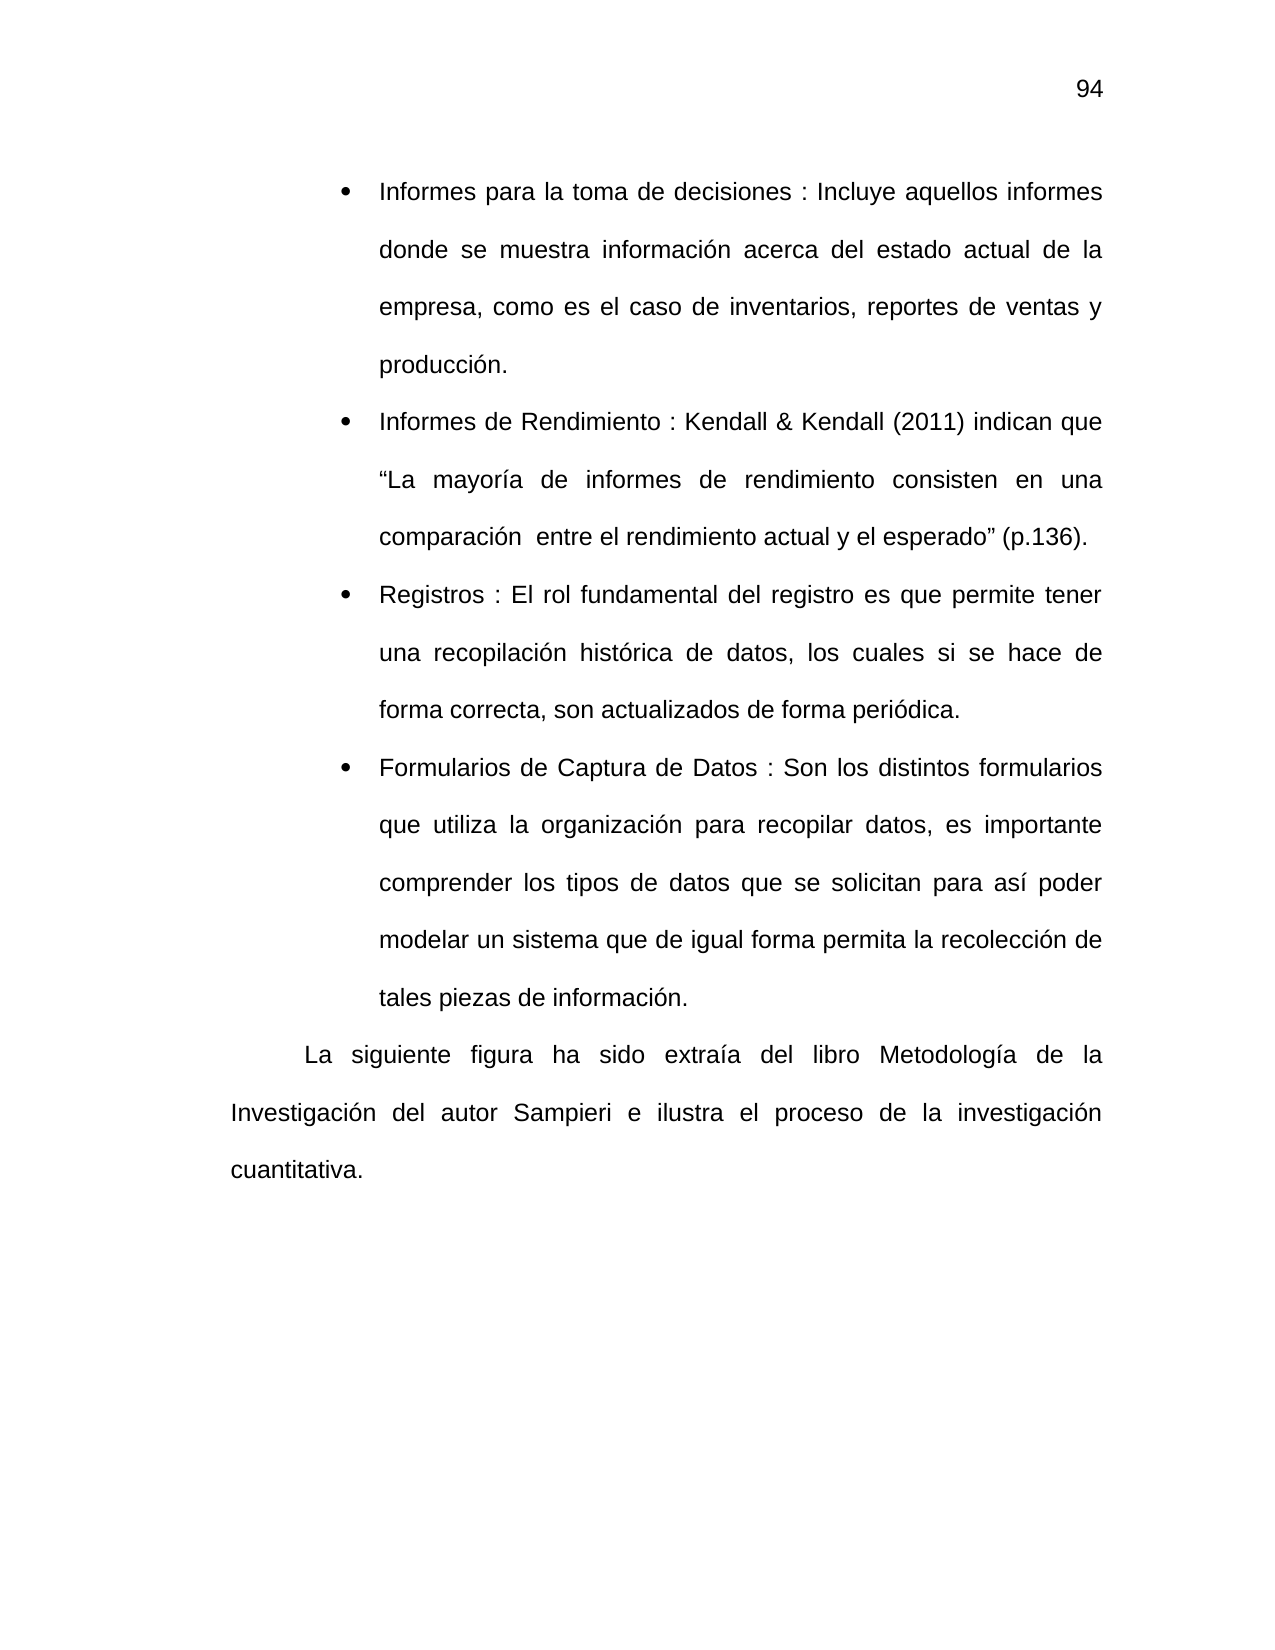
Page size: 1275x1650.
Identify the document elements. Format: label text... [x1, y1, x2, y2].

text La siguiente figura ha sido extraía del libro Metodología de la Investigación del autor Sampieri e ilustra el proceso de la investigación cuantitativa. [230, 1040, 1104, 1184]
list Informes para la toma de decisiones : Incluye aquellos informes donde se muestra información acerca del estado actual de la empresa, como es el caso de inventarios, reportes de ventas y producción. [341, 177, 1104, 378]
list Registros : El rol fundamental del registro es que permite tener una recopilación histórica de datos, los cuales si se hace de forma correcta, son actualizados de forma periódica. [341, 580, 1104, 724]
list Formularios de Captura de Datos : Son los distintos formularios que utiliza la organización para recopilar datos, es importante comprender los tipos de datos que se solicitan para así poder modelar un sistema que de igual forma permita la recolección de tales piezas de información. [341, 752, 1104, 1011]
list Informes de Rendimiento : Kendall & Kendall (2011) indican que “La mayoría de informes de rendimiento consisten en una comparación entre el rendimiento actual y el esperado” (p.136). [341, 407, 1104, 551]
